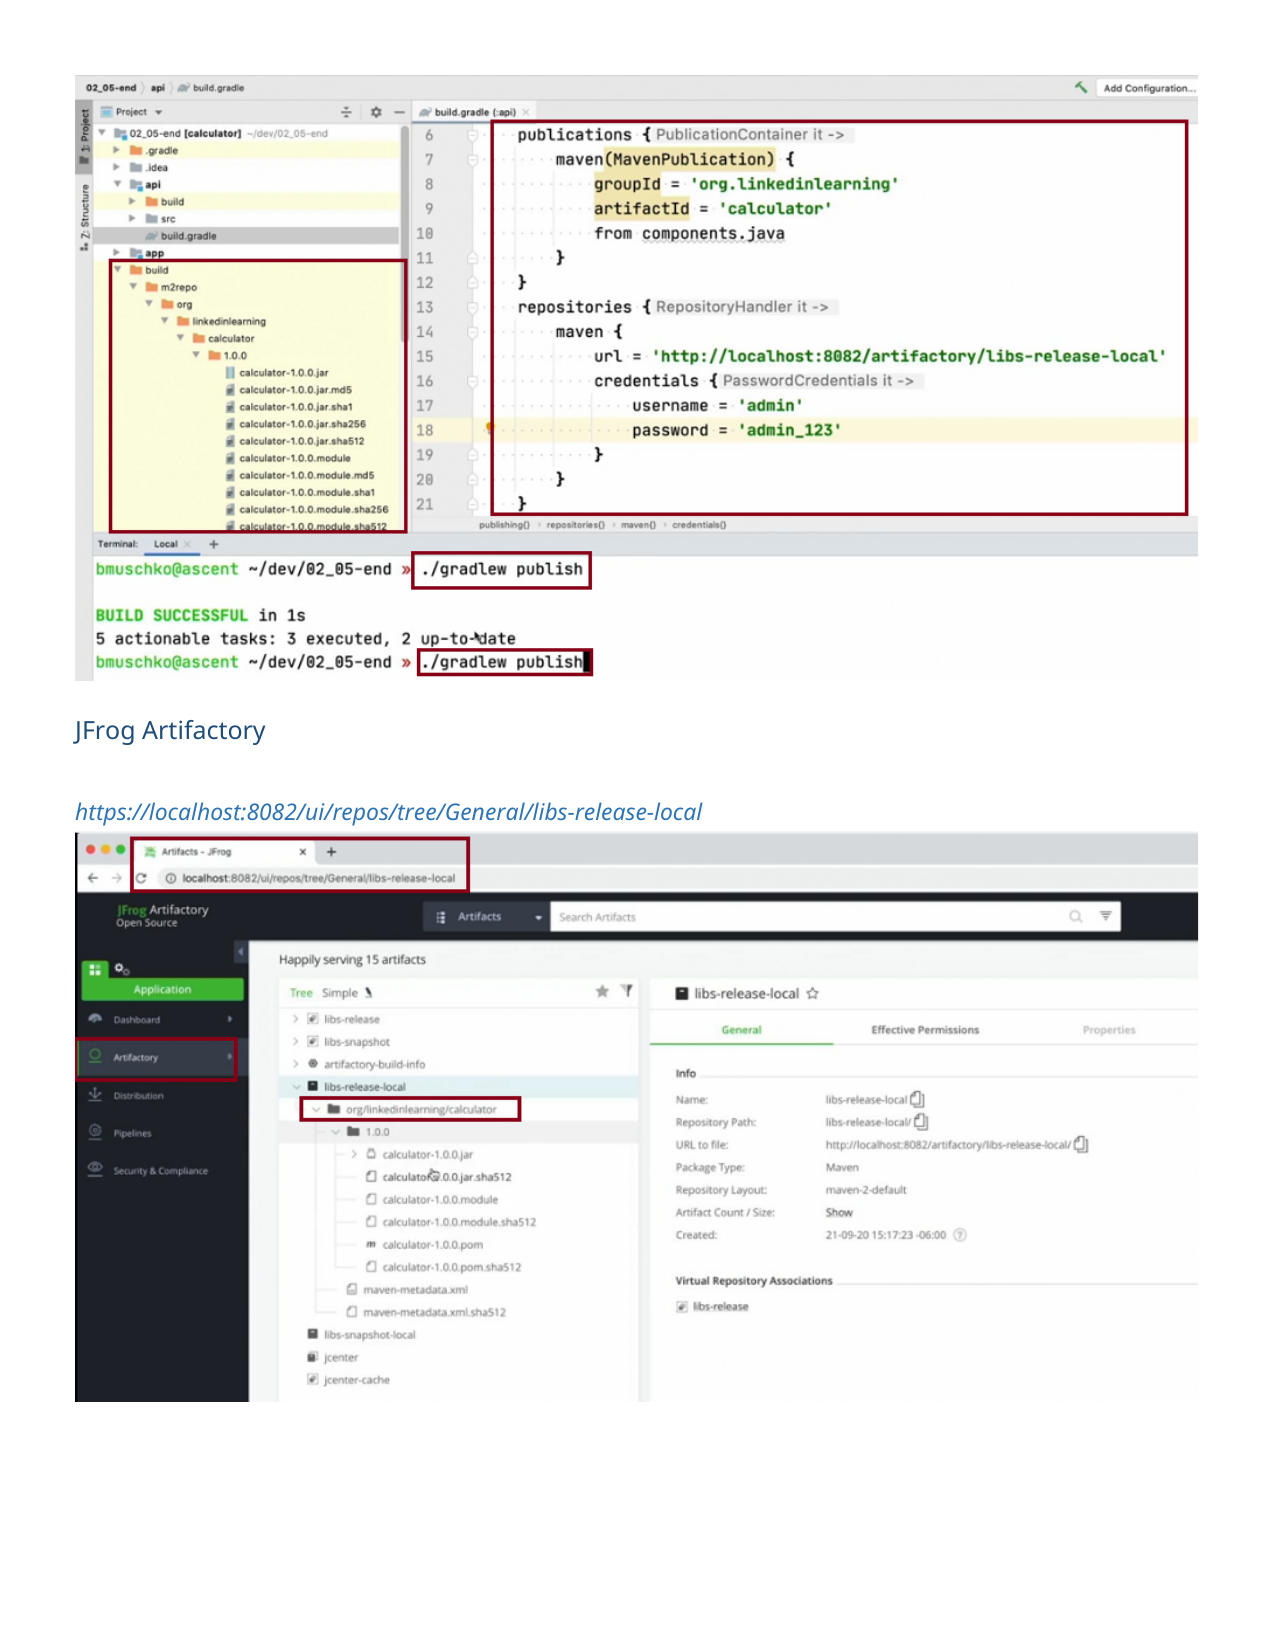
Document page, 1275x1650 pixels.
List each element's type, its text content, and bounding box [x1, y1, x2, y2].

subtitle https://localhost:8082/ui/repos/tree/General/libs-release-local [75, 796, 1200, 827]
picture [75, 829, 1199, 1402]
picture [75, 75, 1199, 681]
subtitle JFrog Artifactory [75, 712, 1200, 746]
